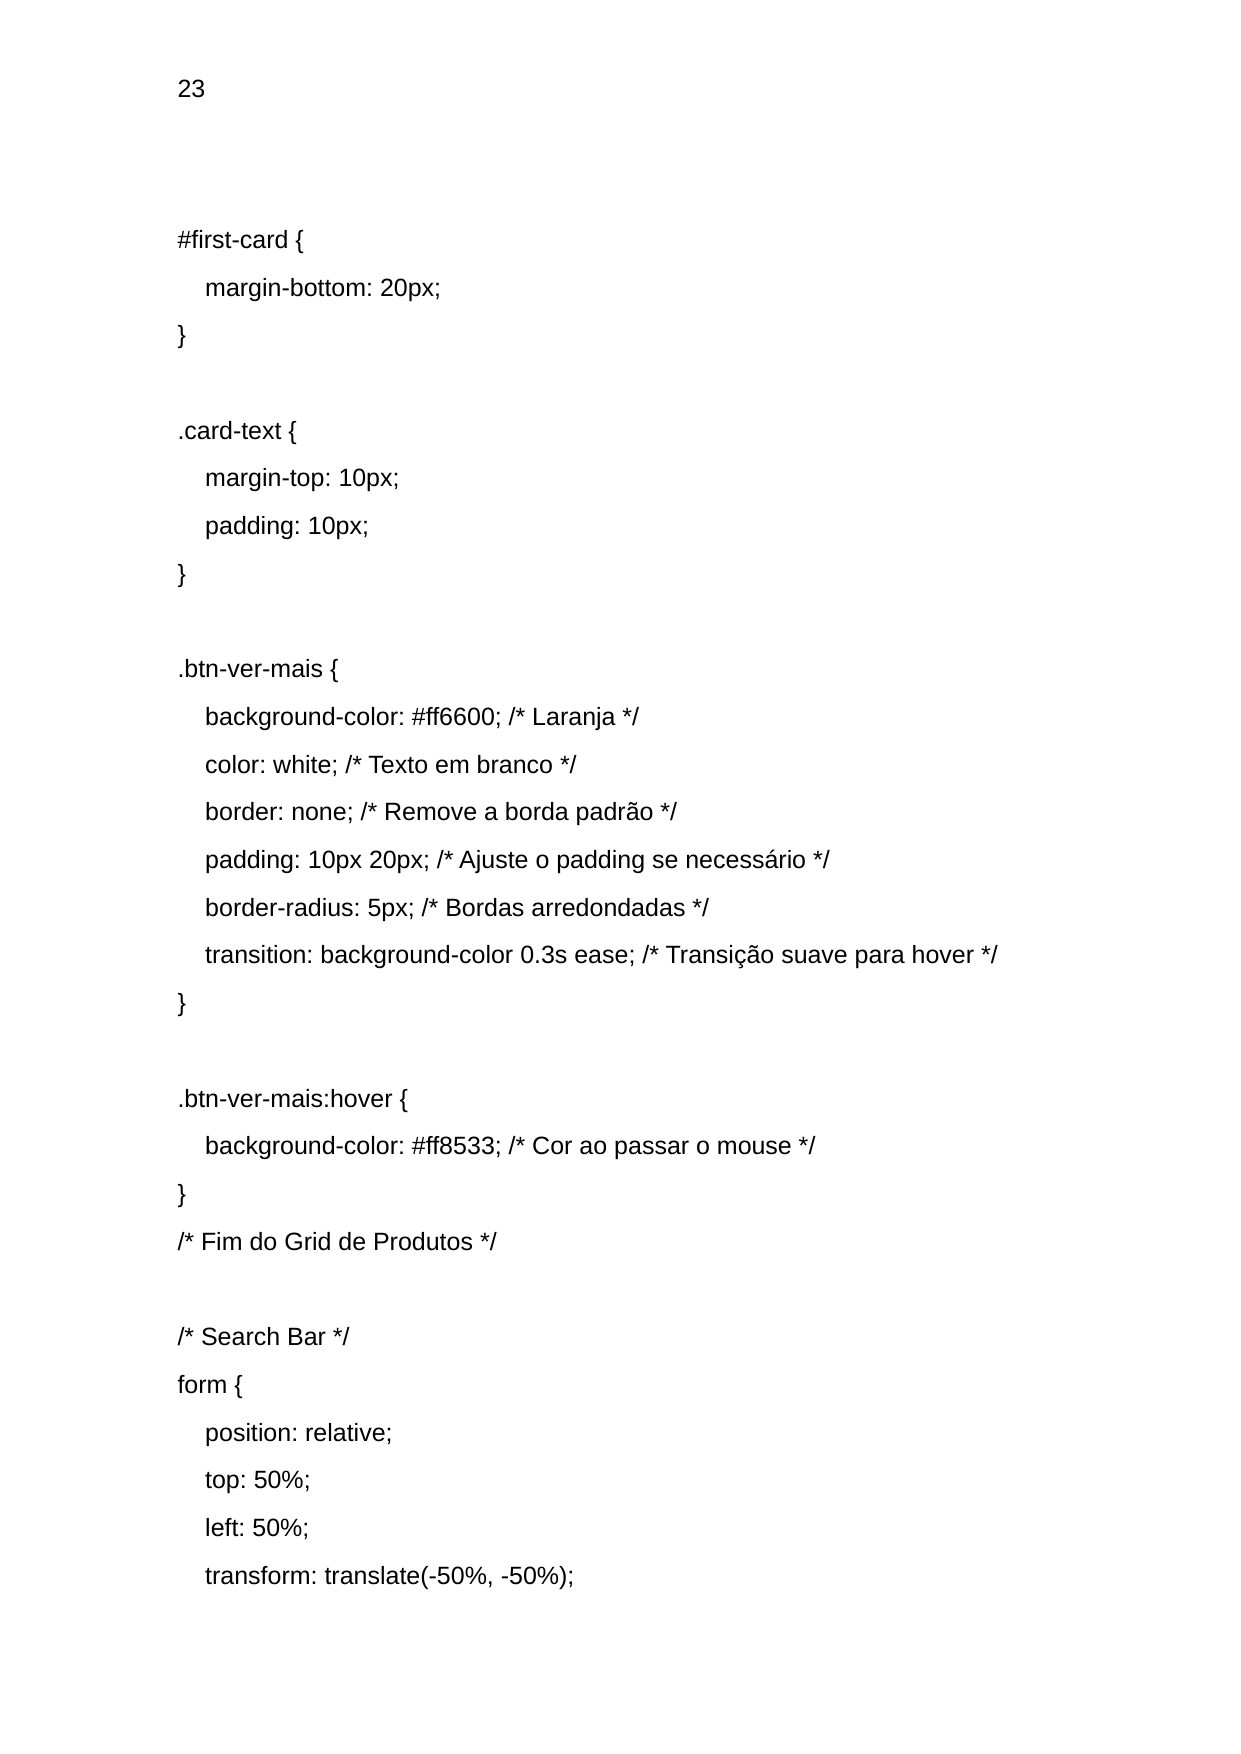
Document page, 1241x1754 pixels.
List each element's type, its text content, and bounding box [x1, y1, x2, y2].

text } [177, 1179, 1122, 1208]
text padding: 10px; [177, 511, 1122, 540]
text } [177, 320, 1122, 349]
text left: 50%; [177, 1513, 1122, 1542]
text background-color: #ff8533; /* Cor ao passar o mouse */ [177, 1131, 1122, 1160]
text color: white; /* Texto em branco */ [177, 750, 1122, 778]
text .btn-ver-mais:hover { [177, 1084, 1122, 1112]
text position: relative; [177, 1418, 1122, 1446]
text border: none; /* Remove a borda padrão */ [177, 797, 1122, 826]
text #first-card { [177, 225, 1122, 254]
text /* Search Bar */ [177, 1322, 1122, 1351]
text .btn-ver-mais { [177, 654, 1122, 683]
text transition: background-color 0.3s ease; /* Transição suave para hover */ [177, 941, 1122, 969]
text transform: translate(-50%, -50%); [177, 1561, 1122, 1589]
text form { [177, 1370, 1122, 1399]
text padding: 10px 20px; /* Ajuste o padding se necessário */ [177, 845, 1122, 874]
text margin-top: 10px; [177, 463, 1122, 492]
text } [177, 559, 1122, 588]
text margin-bottom: 20px; [177, 273, 1122, 301]
text background-color: #ff6600; /* Laranja */ [177, 702, 1122, 731]
text top: 50%; [177, 1465, 1122, 1494]
text .card-text { [177, 416, 1122, 444]
text border-radius: 5px; /* Bordas arredondadas */ [177, 893, 1122, 922]
text /* Fim do Grid de Produtos */ [177, 1227, 1122, 1256]
text } [177, 988, 1122, 1017]
